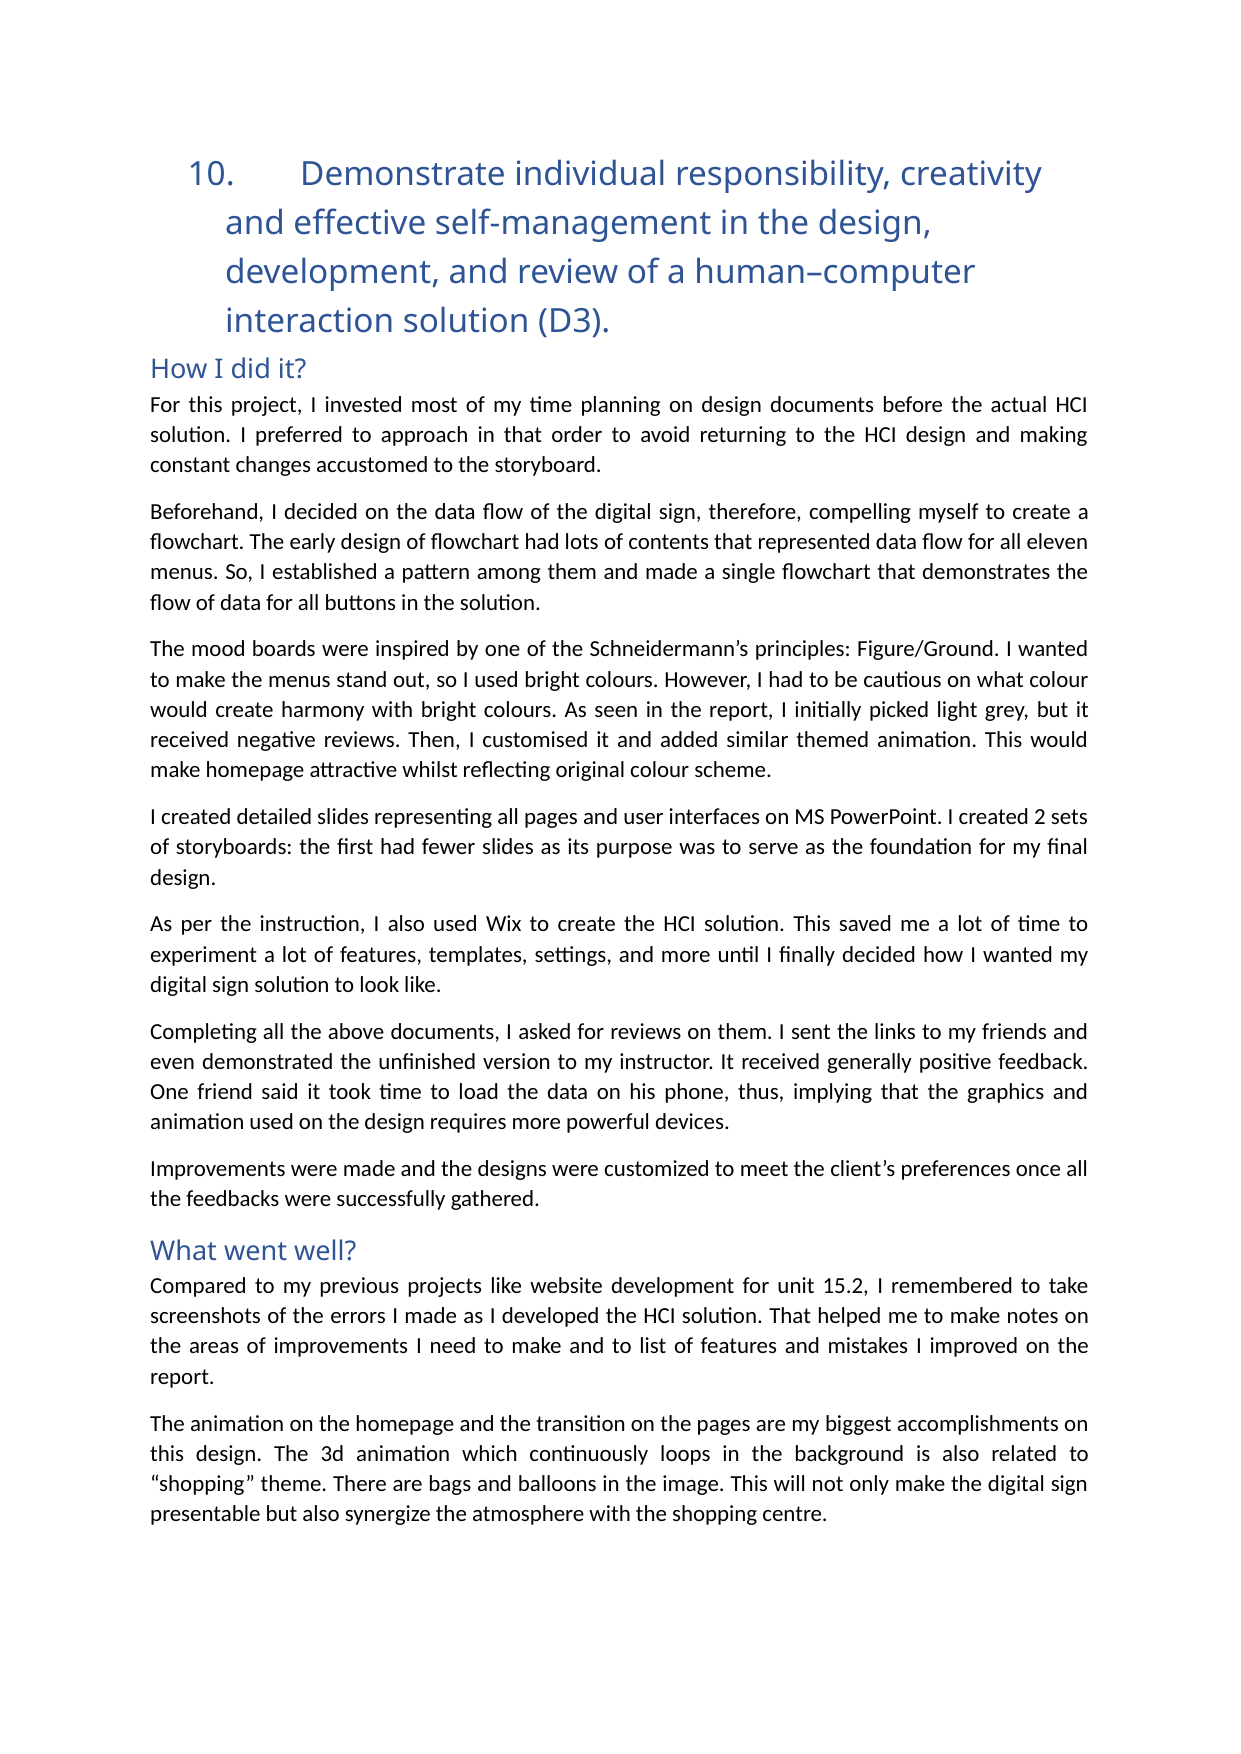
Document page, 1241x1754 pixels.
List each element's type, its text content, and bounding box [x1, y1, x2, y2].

text The mood boards were inspired by one of the Schneidermann’s principles: Figure/Ground. I wanted to make the menus stand out, so I used bright colours. However, I had to be cautious on what colour would create harmony with bright colours. As seen in the report, I initially picked light grey, but it received negative reviews. Then, I customised it and added similar themed animation. This would make homepage attractive whilst reflecting original colour scheme. [150, 634, 1090, 783]
text Compared to my previous projects like website development for unit 15.2, I remembered to take screenshots of the errors I made as I developed the HCI solution. That helped me to make notes on the areas of improvements I need to make and to list of features and mistakes I improved on the report. [150, 1271, 1090, 1390]
text As per the instruction, I also used Wix to create the HCI solution. This saved me a lot of time to experiment a lot of features, templates, settings, and more until I finally decided how I wanted my digital sign solution to look like. [150, 909, 1090, 998]
subtitle How I did it? [150, 350, 1090, 387]
subtitle What went well? [150, 1231, 1090, 1268]
text I created detailed slides representing all pages and user interfaces on MS PowerPoint. I created 2 sets of storyboards: the first had fewer slides as its purpose was to serve as the foundation for my final design. [150, 802, 1090, 891]
text For this project, I invested most of my time planning on design documents before the actual HCI solution. I preferred to approach in that order to avoid returning to the HCI design and making constant changes accustomed to the storyboard. [150, 390, 1090, 478]
text The animation on the homepage and the transition on the pages are my biggest accomplishments on this design. The 3d animation which continuously loops in the background is also related to “shopping” theme. There are bags and balloons in the image. This will not only make the digital sign presentable but also synergize the atmosphere with the shopping centre. [150, 1409, 1090, 1527]
subtitle Demonstrate individual responsibility, creativity and effective self-management in the design, development, and review of a human–computer interaction solution (D3). [187, 150, 1090, 342]
text Completing all the above documents, I asked for reviews on them. I sent the links to my friends and even demonstrated the unfinished version to my instructor. It received generally positive feedback. One friend said it took time to load the data on his phone, thus, implying that the graphics and animation used on the design requires more powerful devices. [150, 1017, 1090, 1136]
text Improvements were made and the designs were customized to meet the client’s preferences once all the feedbacks were successfully gathered. [150, 1154, 1090, 1213]
text Beforehand, I decided on the data flow of the digital sign, therefore, compelling myself to create a flowchart. The early design of flowchart had lots of contents that represented data flow for all eleven menus. So, I established a pattern among them and made a single flowchart that demonstrates the flow of data for all buttons in the solution. [150, 497, 1090, 616]
